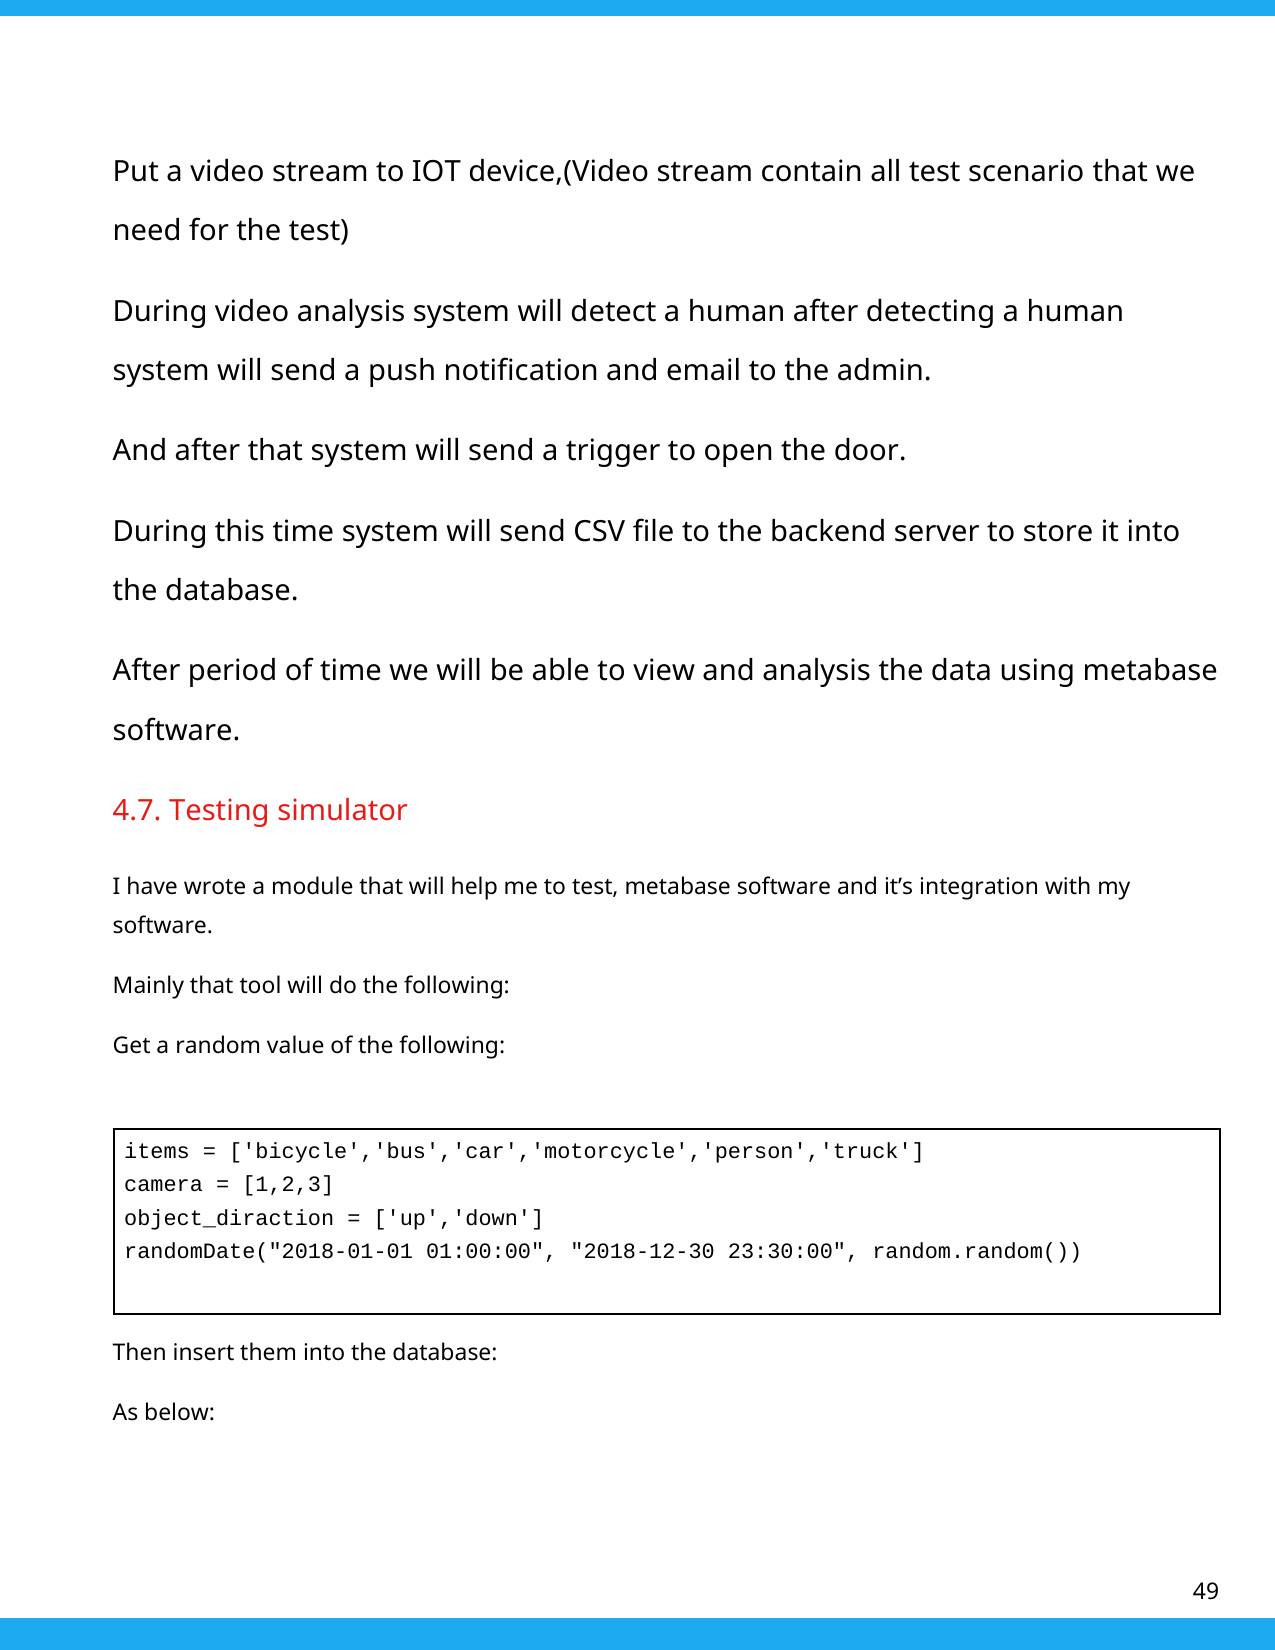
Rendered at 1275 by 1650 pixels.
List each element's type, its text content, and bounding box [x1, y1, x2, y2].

text And after that system will send a trigger to open the door. [112, 429, 1219, 469]
text Put a video stream to IOT device,(Video stream contain all test scenario that we need for the test) [112, 150, 1219, 249]
text Get a random value of the following: [112, 1029, 1219, 1060]
text As below: [112, 1396, 1219, 1427]
text I have wrote a module that will help me to test, metabase software and it’s integration with my software. [112, 870, 1219, 940]
text Mainly that tool will do the following: [112, 969, 1219, 1000]
text After period of time we will be able to view and analysis the data using metabase software. [112, 650, 1219, 749]
text Then insert them into the database: [112, 1336, 1219, 1367]
picture [0, 0, 1275, 16]
text During video analysis system will detect a human after detecting a human system will send a push notification and email to the admin. [112, 290, 1219, 389]
table_header items = ['bicycle','bus','car','motorcycle','person','truck'] camera = [1,2,3] object_diraction = ['up','down'] randomDate("2018-01-01 01:00:00", "2018-12-30 23:30:00", random.random()) [115, 1130, 1219, 1313]
text During this time system will send CSV file to the backend server to store it into the database. [112, 510, 1219, 609]
subtitle 4.7. Testing simulator [112, 789, 1219, 829]
picture [0, 1618, 1275, 1650]
